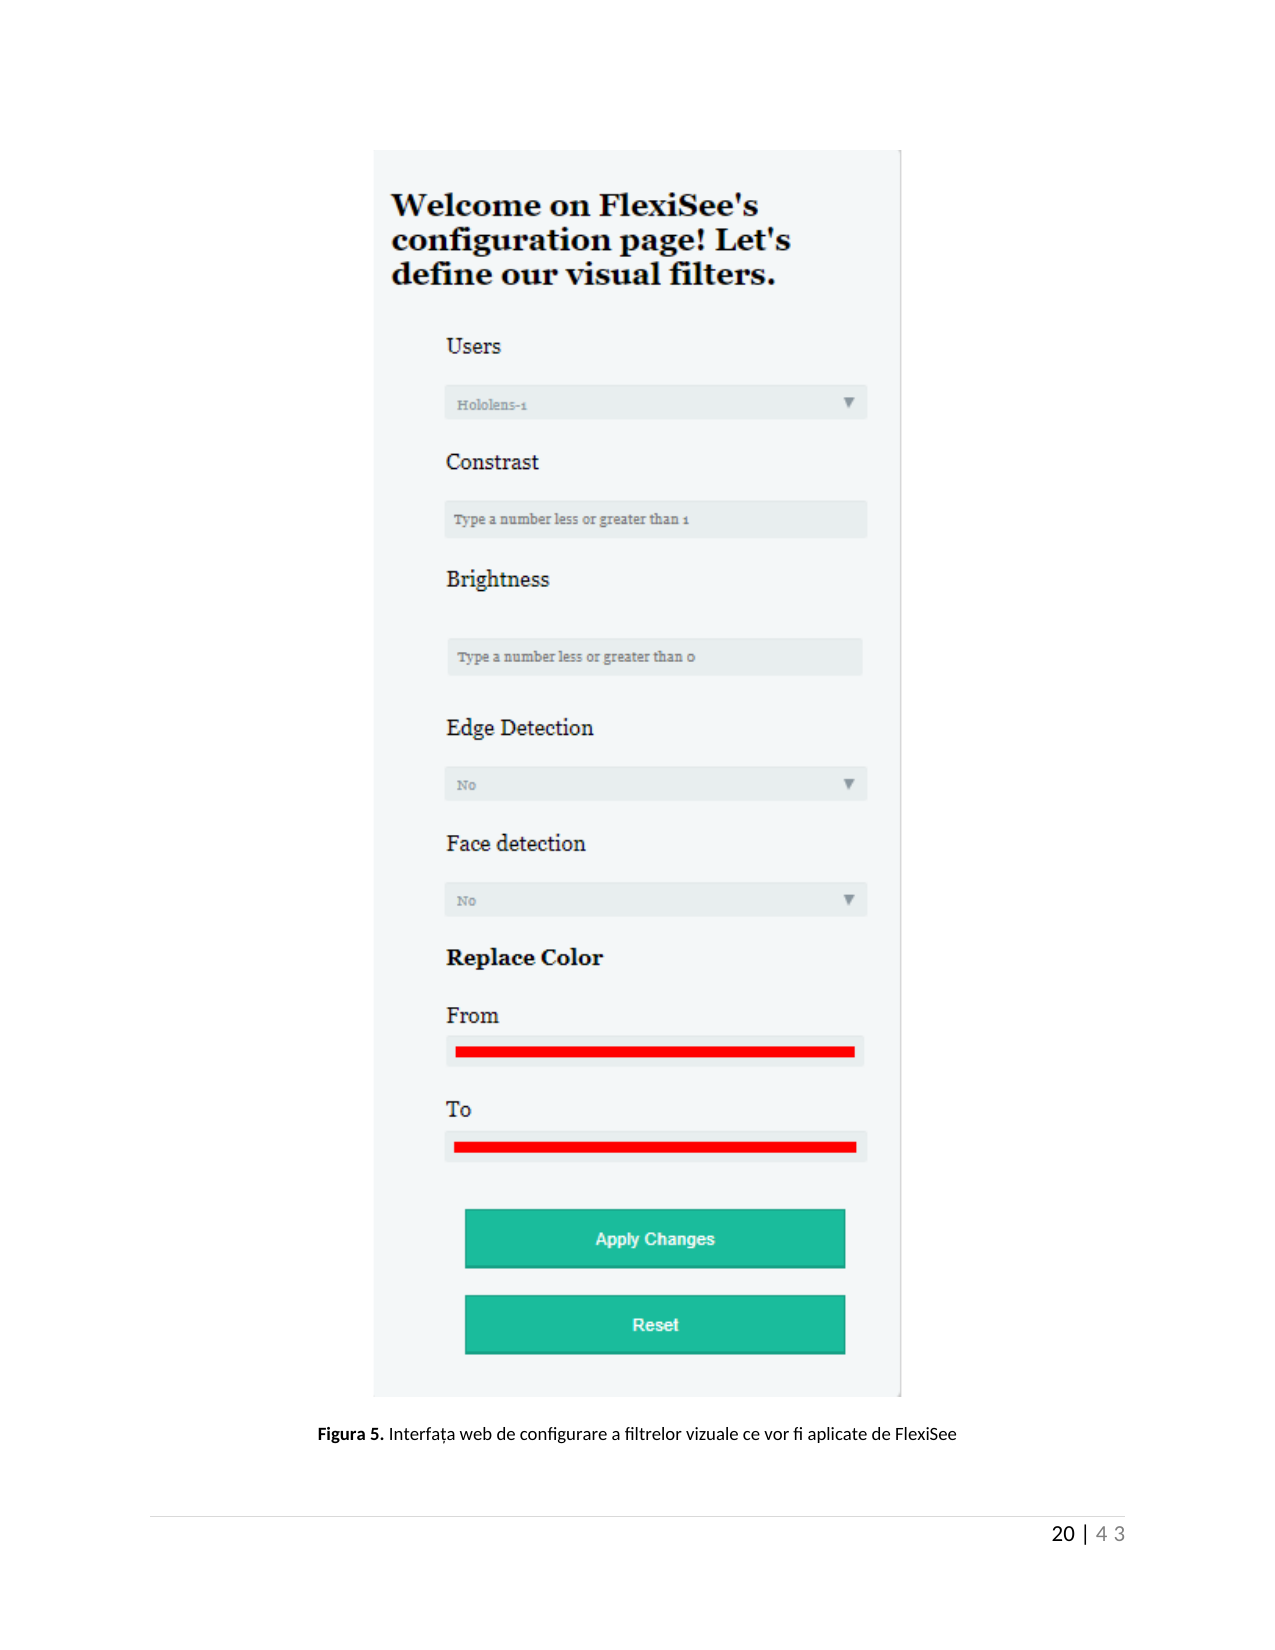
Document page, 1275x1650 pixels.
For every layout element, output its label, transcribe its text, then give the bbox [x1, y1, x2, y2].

text Figura 5. Interfața web de configurare a filtrelor vizuale ce vor fi aplicate de FlexiSee [150, 1422, 1125, 1445]
picture [373, 150, 902, 1397]
